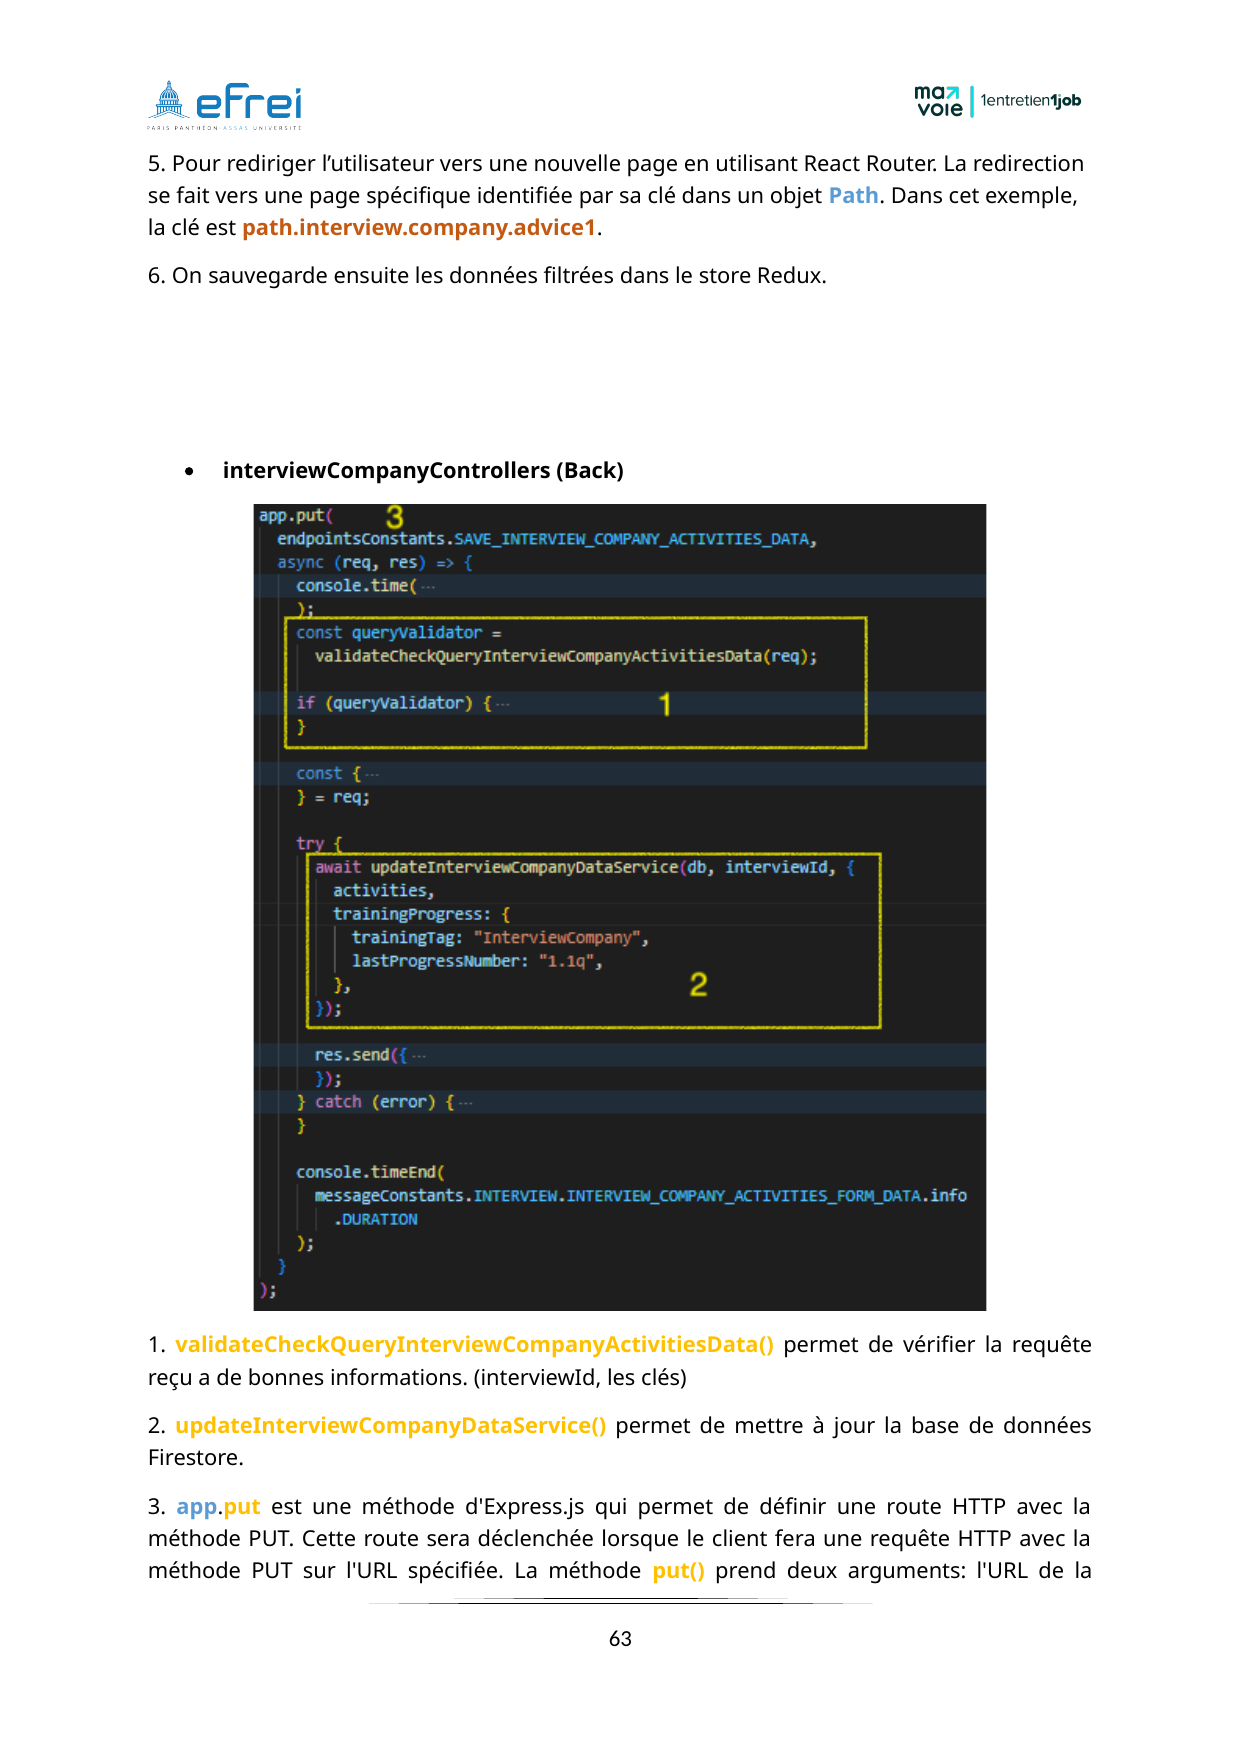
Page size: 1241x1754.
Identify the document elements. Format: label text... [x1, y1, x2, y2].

text 2. updateInterviewCompanyDataService() permet de mettre à jour la base de données Firestore. [148, 1410, 1093, 1472]
text 5. Pour rediriger l’utilisateur vers une nouvelle page en utilisant React Router. La redirection se fait vers une page spécifique identifiée par sa clé dans un objet Path. Dans cet exemple, la clé est path.interview.company.advice1. [148, 148, 1093, 242]
picture [147, 80, 301, 130]
list interviewCompanyControllers (Back) [185, 456, 1093, 485]
picture [903, 73, 1093, 130]
text 6. On sauvegarde ensuite les données filtrées dans le store Redux. [148, 261, 1093, 290]
text 1. validateCheckQueryInterviewCompanyActivitiesData() permet de vérifier la requête reçu a de bonnes informations. (interviewId, les clés) [148, 1329, 1093, 1391]
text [148, 1491, 1093, 1585]
picture [253, 504, 987, 1311]
